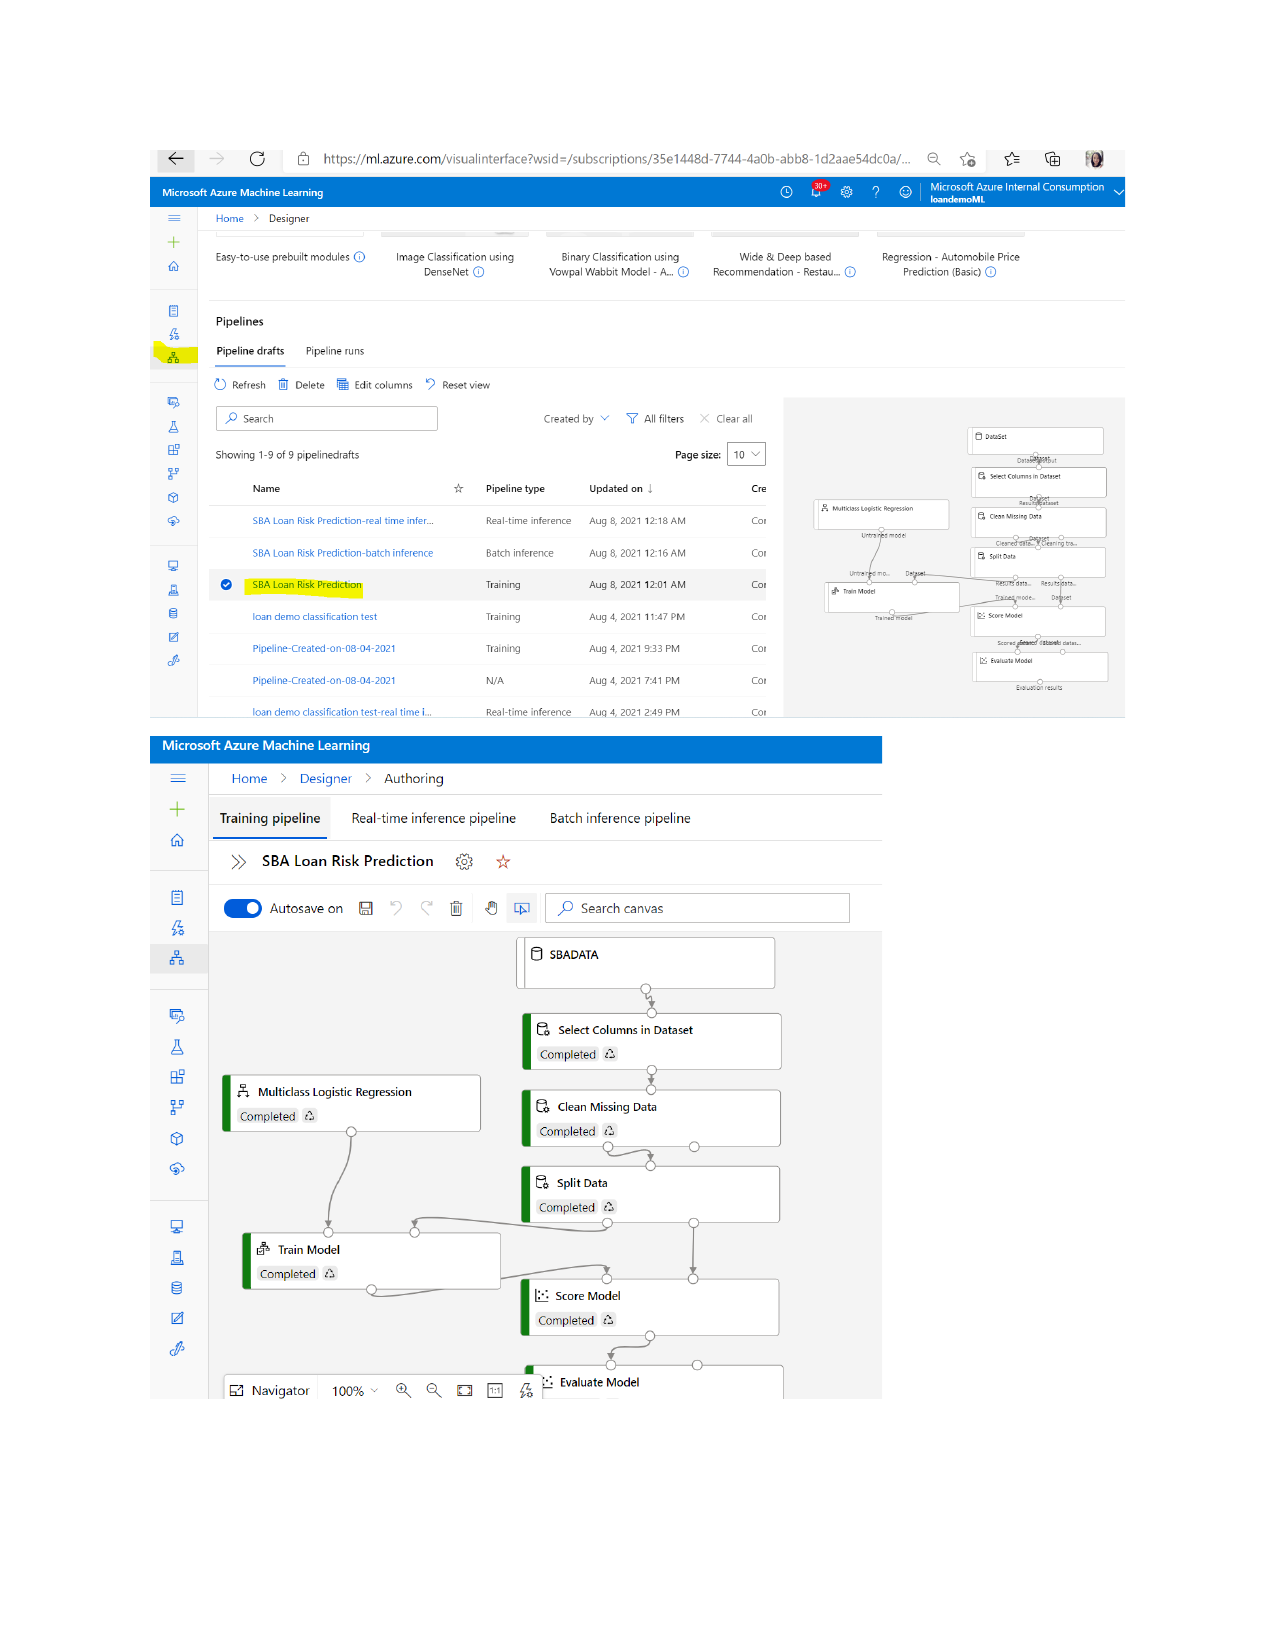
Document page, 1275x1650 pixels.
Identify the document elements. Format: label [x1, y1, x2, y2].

picture [150, 736, 883, 1399]
picture [150, 150, 1125, 718]
